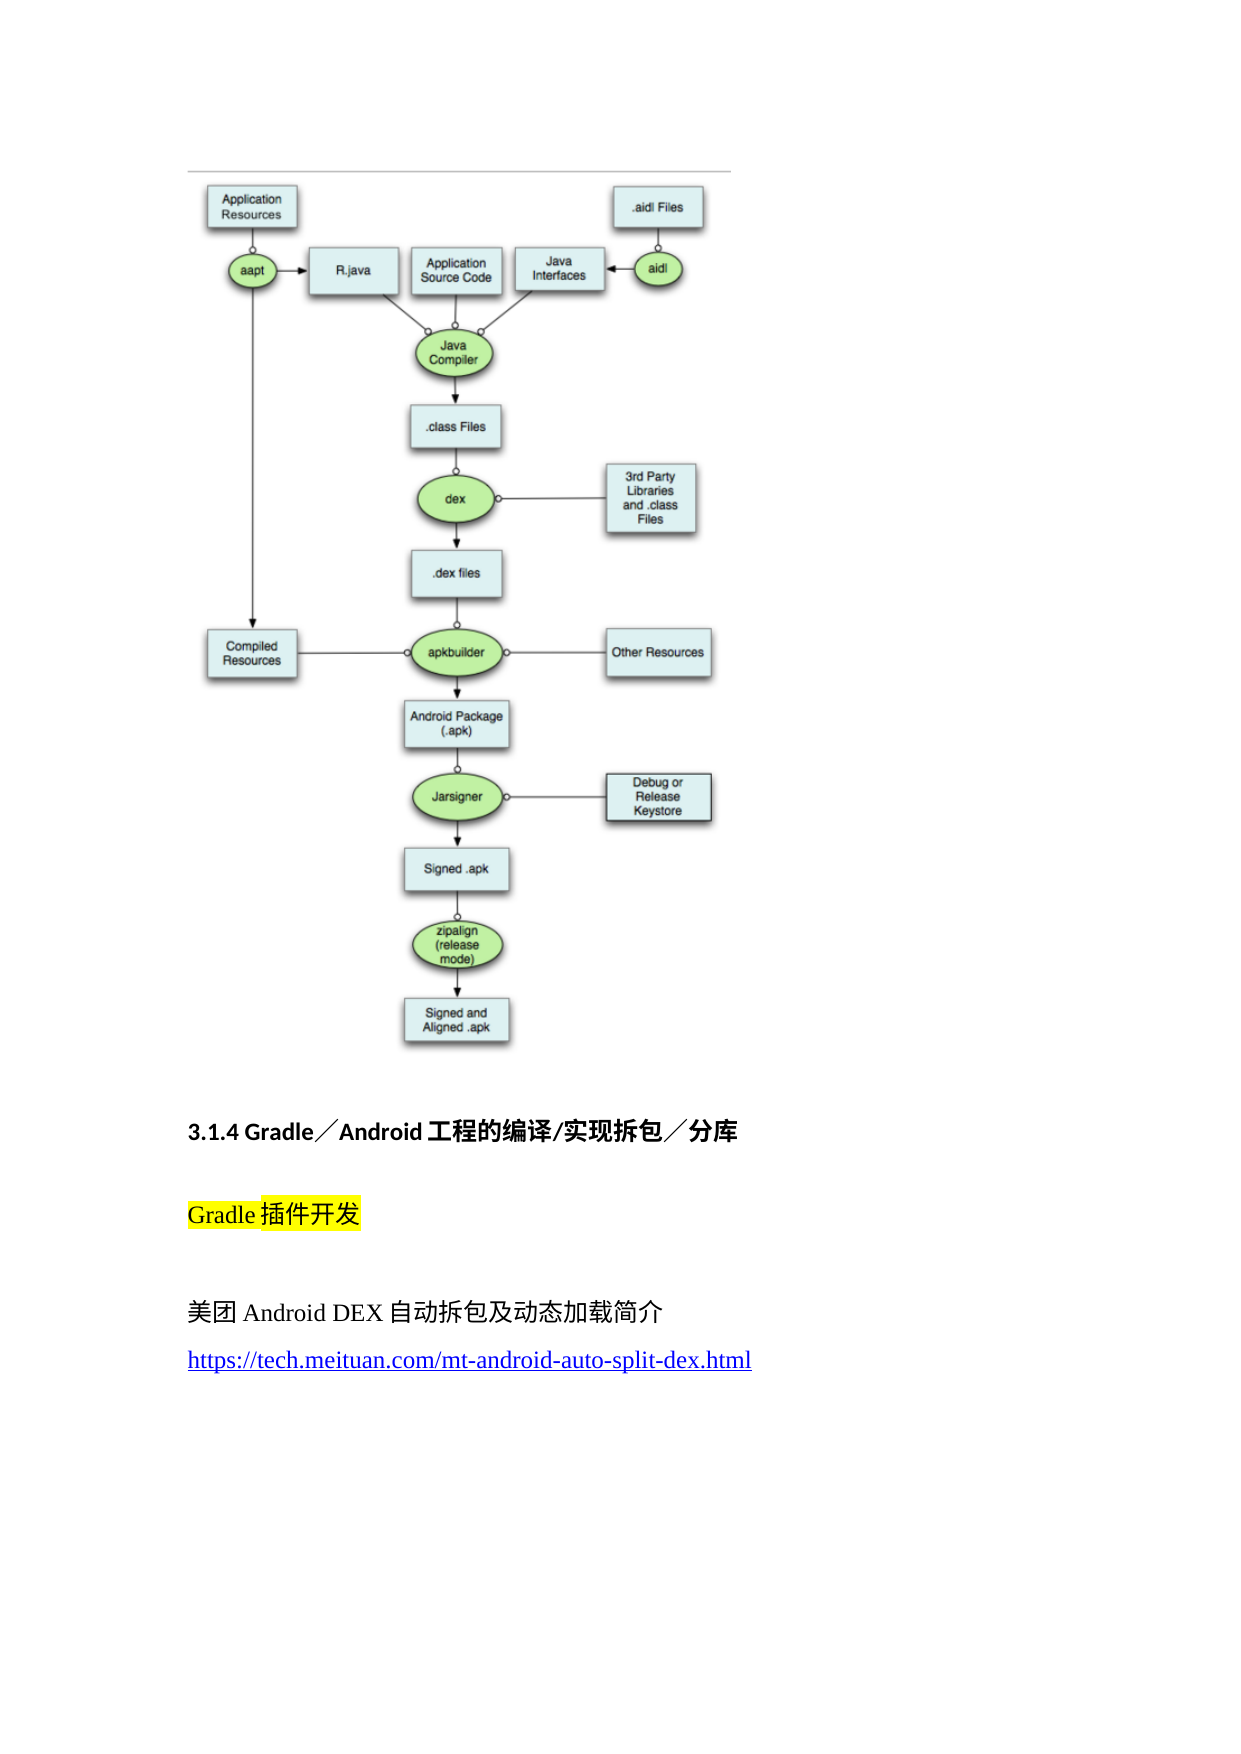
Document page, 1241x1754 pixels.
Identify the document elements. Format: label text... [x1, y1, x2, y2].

picture [187, 169, 731, 1065]
text Gradle插件开发 [187, 1181, 1053, 1246]
subtitle 3.1.4 Gradle／Android工程的编译/实现拆包／分库 [187, 1097, 1053, 1162]
text 美团Android DEX自动拆包及动态加载简介 [187, 1278, 1053, 1343]
text https://tech.meituan.com/mt-android-auto-split-dex.html [187, 1343, 1053, 1376]
